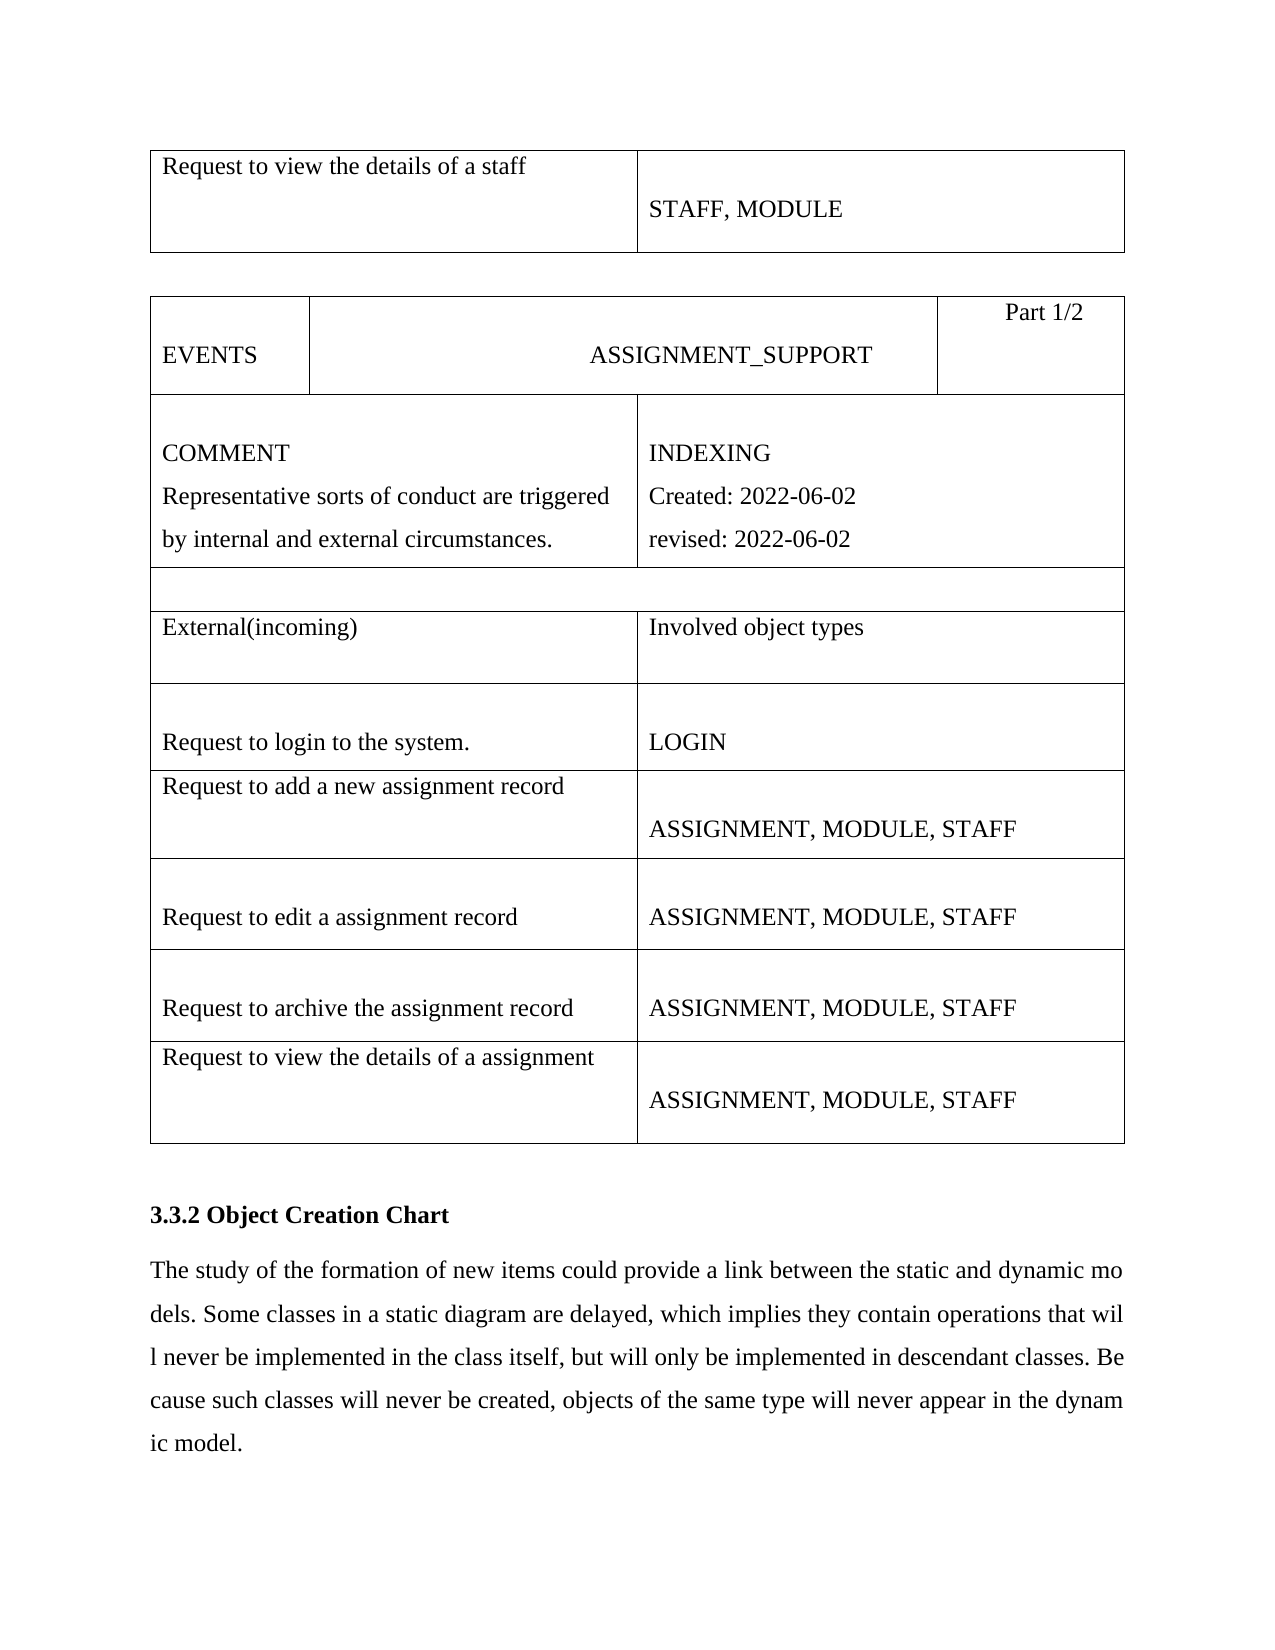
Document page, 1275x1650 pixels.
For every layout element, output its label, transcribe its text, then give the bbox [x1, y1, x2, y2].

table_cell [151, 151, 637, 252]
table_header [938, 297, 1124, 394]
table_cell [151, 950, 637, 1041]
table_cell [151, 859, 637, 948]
subtitle 3.3.2 Object Creation Chart [150, 1200, 1125, 1229]
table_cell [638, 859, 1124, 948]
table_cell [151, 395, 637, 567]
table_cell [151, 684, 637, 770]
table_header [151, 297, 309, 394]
text The study of the formation of new items could provide a link between the static and dynamic models. Some classes in a static diagram are delayed, which implies they contain operations that will never be implemented in the class itself, but will only be implemented in descendant classes. Because such classes will never be created, objects of the same type will never appear in the dynamic model. [150, 1256, 1125, 1457]
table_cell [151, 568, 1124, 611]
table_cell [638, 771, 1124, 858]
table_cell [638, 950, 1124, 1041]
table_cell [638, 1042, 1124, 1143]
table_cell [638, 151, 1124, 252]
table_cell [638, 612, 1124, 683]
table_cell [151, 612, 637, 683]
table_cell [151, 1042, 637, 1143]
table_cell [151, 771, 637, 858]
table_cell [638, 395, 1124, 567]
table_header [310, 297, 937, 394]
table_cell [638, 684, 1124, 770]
